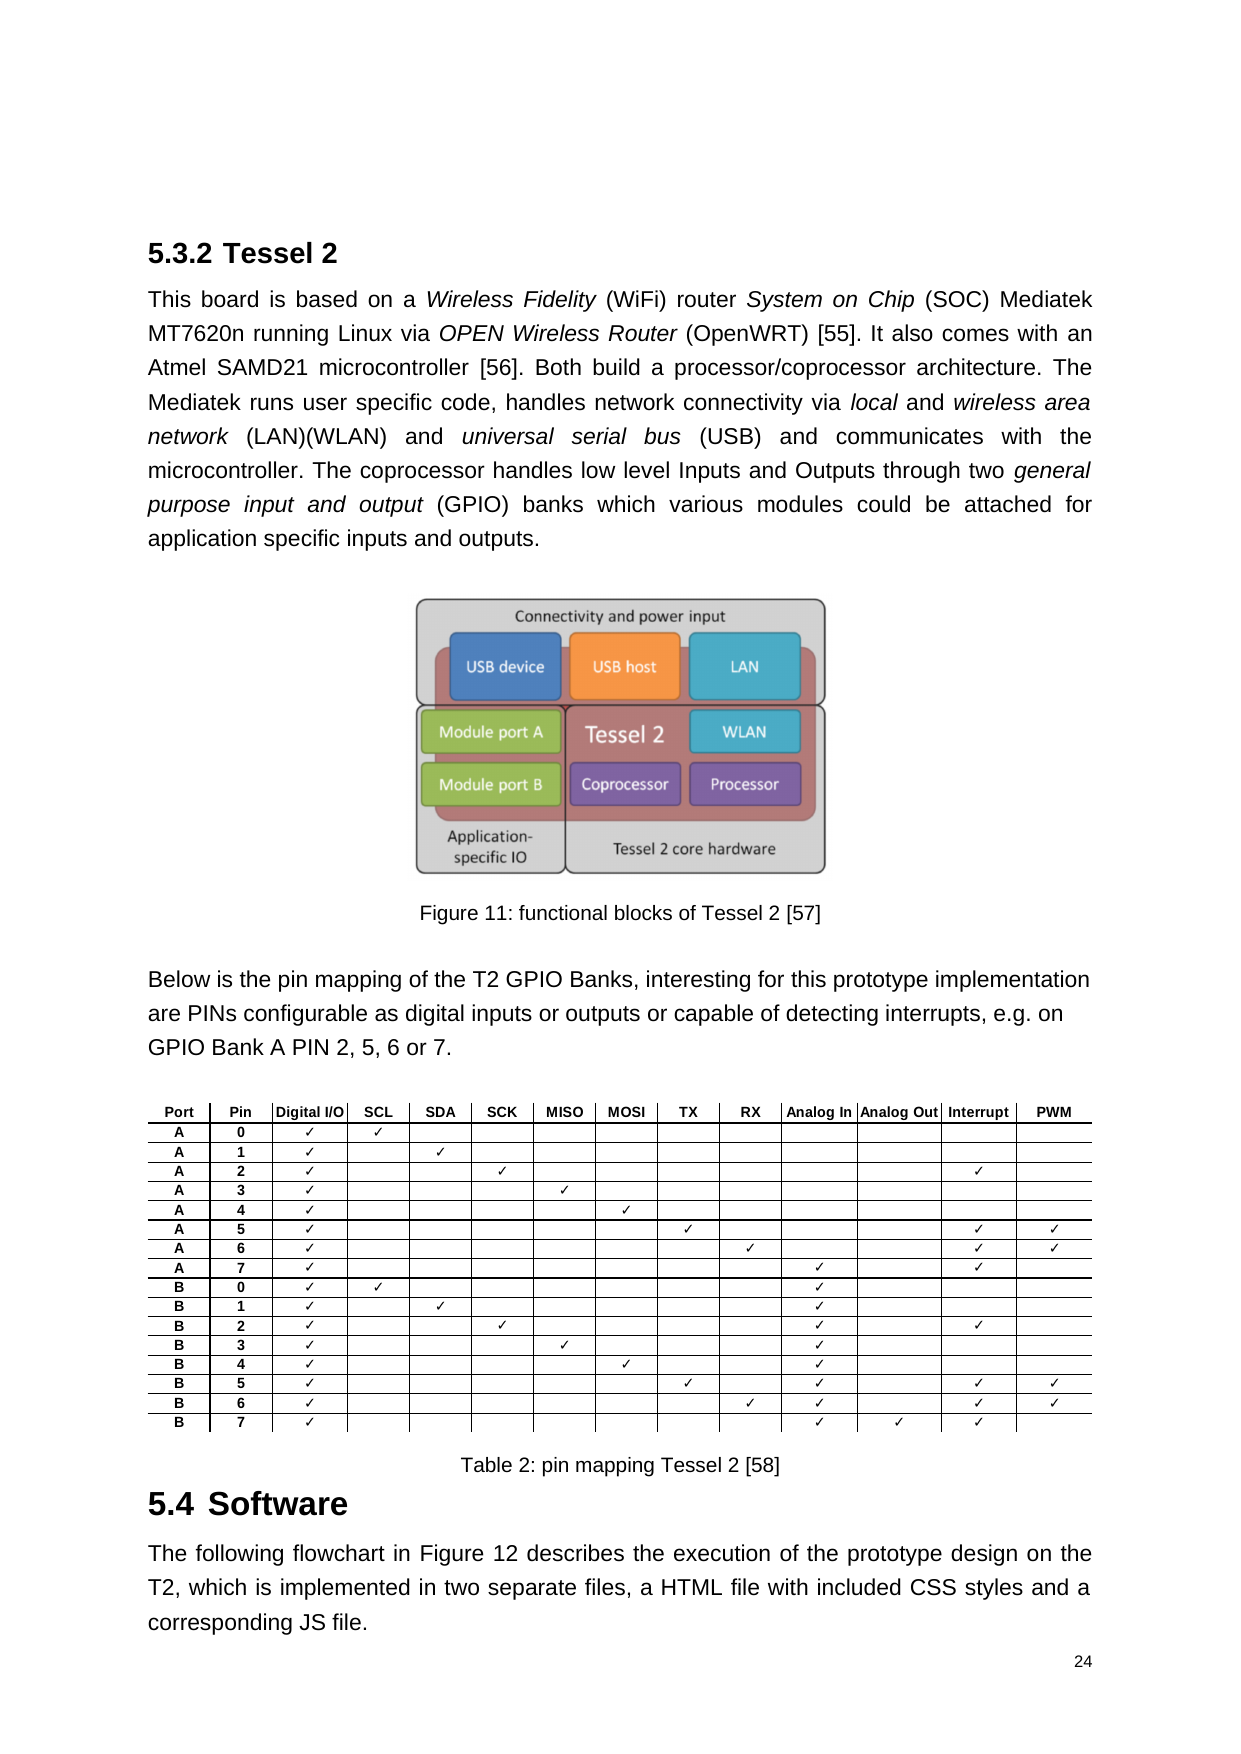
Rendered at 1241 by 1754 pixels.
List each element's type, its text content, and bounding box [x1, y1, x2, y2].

picture [407, 593, 834, 881]
text The following flowchart in Figure 12 describes the execution of the prototype design on the T2, which is implemented in two separate files, a HTML file with included CSS styles and a corresponding JS file. [148, 1540, 1092, 1635]
text This board is based on a Wireless Fidelity (WiFi) router System on Chip (SOC) Mediatek MT7620n running Linux via OPEN Wireless Router (OpenWRT) . It also comes with an Atmel SAMD21 microcontroller . Both build a processor/coprocessor architecture. The Mediatek runs user specific code, handles network connectivity via local and wireless area network (LAN)(WLAN) and universal serial bus (USB) and communicates with the microcontroller. The coprocessor handles low level Inputs and Outputs through two general purpose input and output (GPIO) banks which various modules could be attached for application specific inputs and outputs. [148, 286, 1092, 552]
text Figure 11: functional blocks of Tessel 2 [148, 901, 1092, 925]
subtitle Software [148, 1484, 1092, 1522]
text Table 2: pin mapping Tessel 2 [148, 1453, 1092, 1477]
text Below is the pin mapping of the T2 GPIO Banks, interesting for this prototype implementation are PINs configurable as digital inputs or outputs or capable of detecting interrupts, e.g. on GPIO Bank A PIN 2, 5, 6 or 7. [148, 966, 1092, 1061]
subtitle Tessel 2 [148, 236, 1092, 270]
